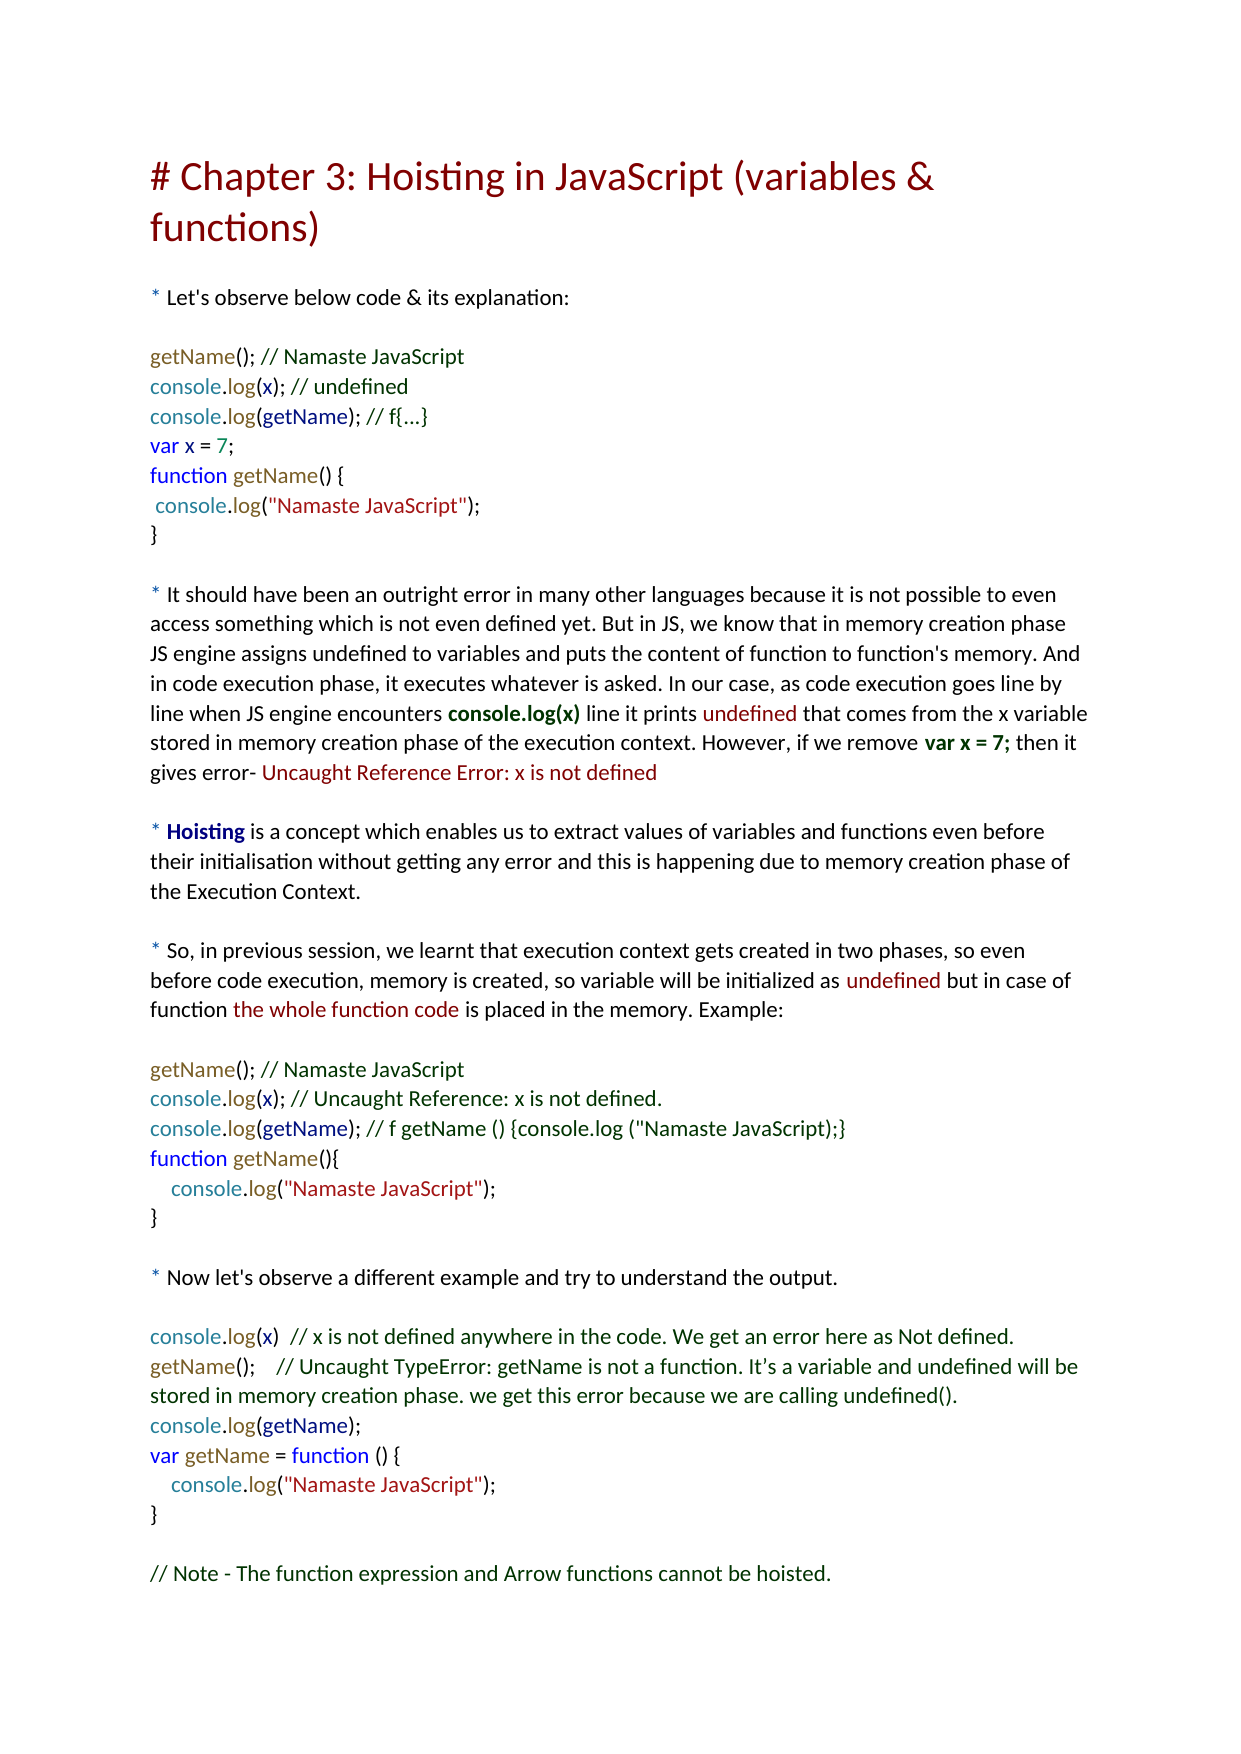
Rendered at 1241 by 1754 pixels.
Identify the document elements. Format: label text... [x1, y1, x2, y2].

text var x = 7; [150, 430, 1090, 459]
text getName(); // Uncaught TypeError: getName is not a function. It’s a variable and undefined will be stored in memory creation phase. we get this error because we are calling undefined(). [150, 1350, 1090, 1409]
text console.log(getName); // f{...} [150, 400, 1090, 430]
text console.log(x) // x is not defined anywhere in the code. We get an error here as Not defined. [150, 1320, 1090, 1350]
text console.log(x); // Uncaught Reference: x is not defined. [150, 1083, 1090, 1113]
text console.log(getName); // f getName () {console.log ("Namaste JavaScript);} [150, 1113, 1090, 1142]
text console.log(x); // undefined [150, 370, 1090, 400]
text * Hoisting is a concept which enables us to extract values of variables and functions even before their initialisation without getting any error and this is happening due to memory creation phase of the Execution Context. [150, 816, 1090, 905]
text getName(); // Namaste JavaScript [150, 341, 1090, 370]
text } [150, 1498, 1090, 1528]
text * So, in previous session, we learnt that execution context gets created in two phases, so even before code execution, memory is created, so variable will be initialized as undefined but in case of function the whole function code is placed in the memory. Example: [150, 934, 1090, 1023]
text # Chapter 3: Hoisting in JavaScript (variables & functions) [150, 150, 1090, 252]
text console.log("Namaste JavaScript"); [150, 1172, 1090, 1202]
text } [150, 519, 1090, 548]
text console.log(getName); [150, 1409, 1090, 1439]
text console.log("Namaste JavaScript"); [150, 489, 1090, 519]
text function getName(){ [150, 1142, 1090, 1172]
text function getName() { [150, 459, 1090, 489]
text } [150, 1202, 1090, 1231]
text * Now let's observe a different example and try to understand the output. [150, 1261, 1090, 1291]
text * Let's observe below code & its explanation: [150, 281, 1090, 311]
text getName(); // Namaste JavaScript [150, 1053, 1090, 1083]
text var getName = function () { [150, 1439, 1090, 1469]
text * It should have been an outright error in many other languages because it is not possible to even access something which is not even defined yet. But in JS, we know that in memory creation phase JS engine assigns undefined to variables and puts the content of function to function's memory. And in code execution phase, it executes whatever is asked. In our case, as code execution goes line by line when JS engine encounters console.log(x) line it prints undefined that comes from the x variable stored in memory creation phase of the execution context. However, if we remove var x = 7; then it gives error- Uncaught Reference Error: x is not defined [150, 578, 1090, 786]
text // Note - The function expression and Arrow functions cannot be hoisted. [150, 1558, 1090, 1588]
text console.log("Namaste JavaScript"); [150, 1469, 1090, 1498]
